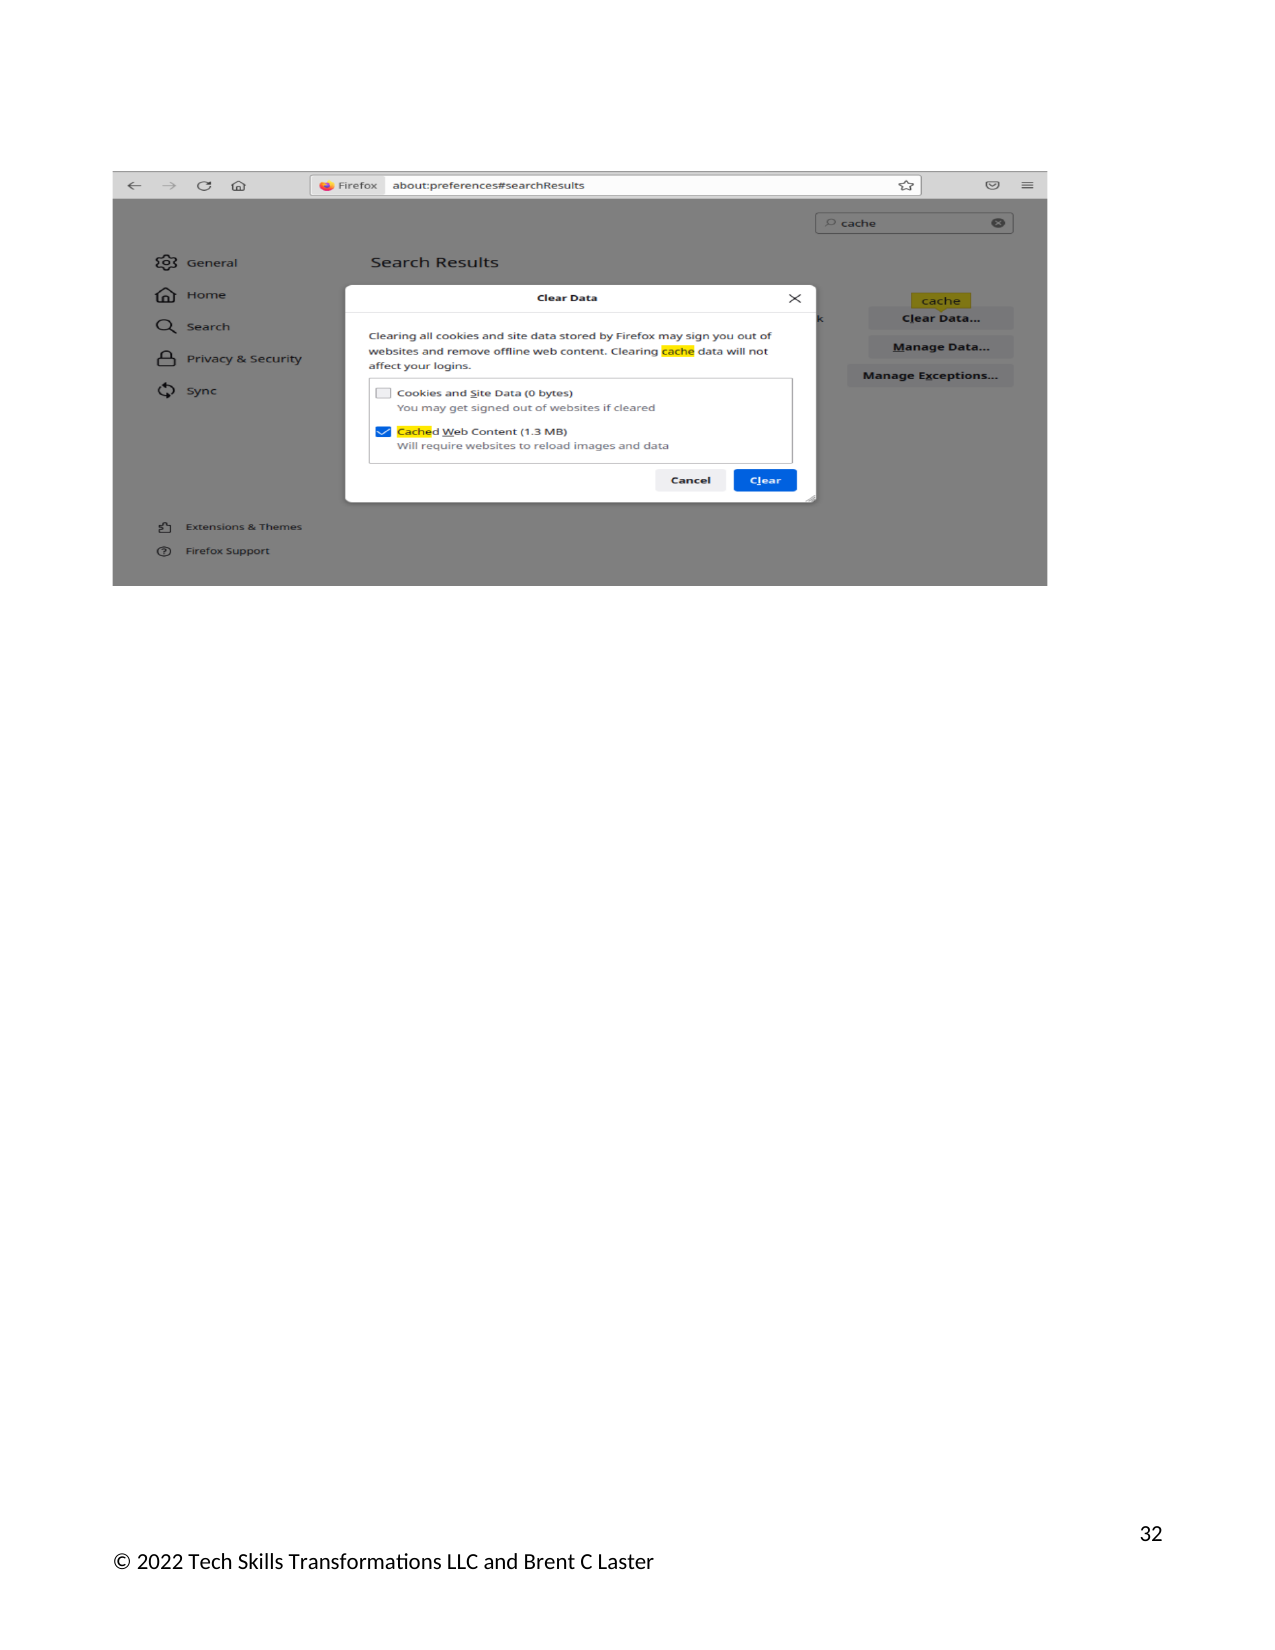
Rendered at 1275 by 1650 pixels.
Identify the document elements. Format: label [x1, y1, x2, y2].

picture [112, 171, 1048, 586]
